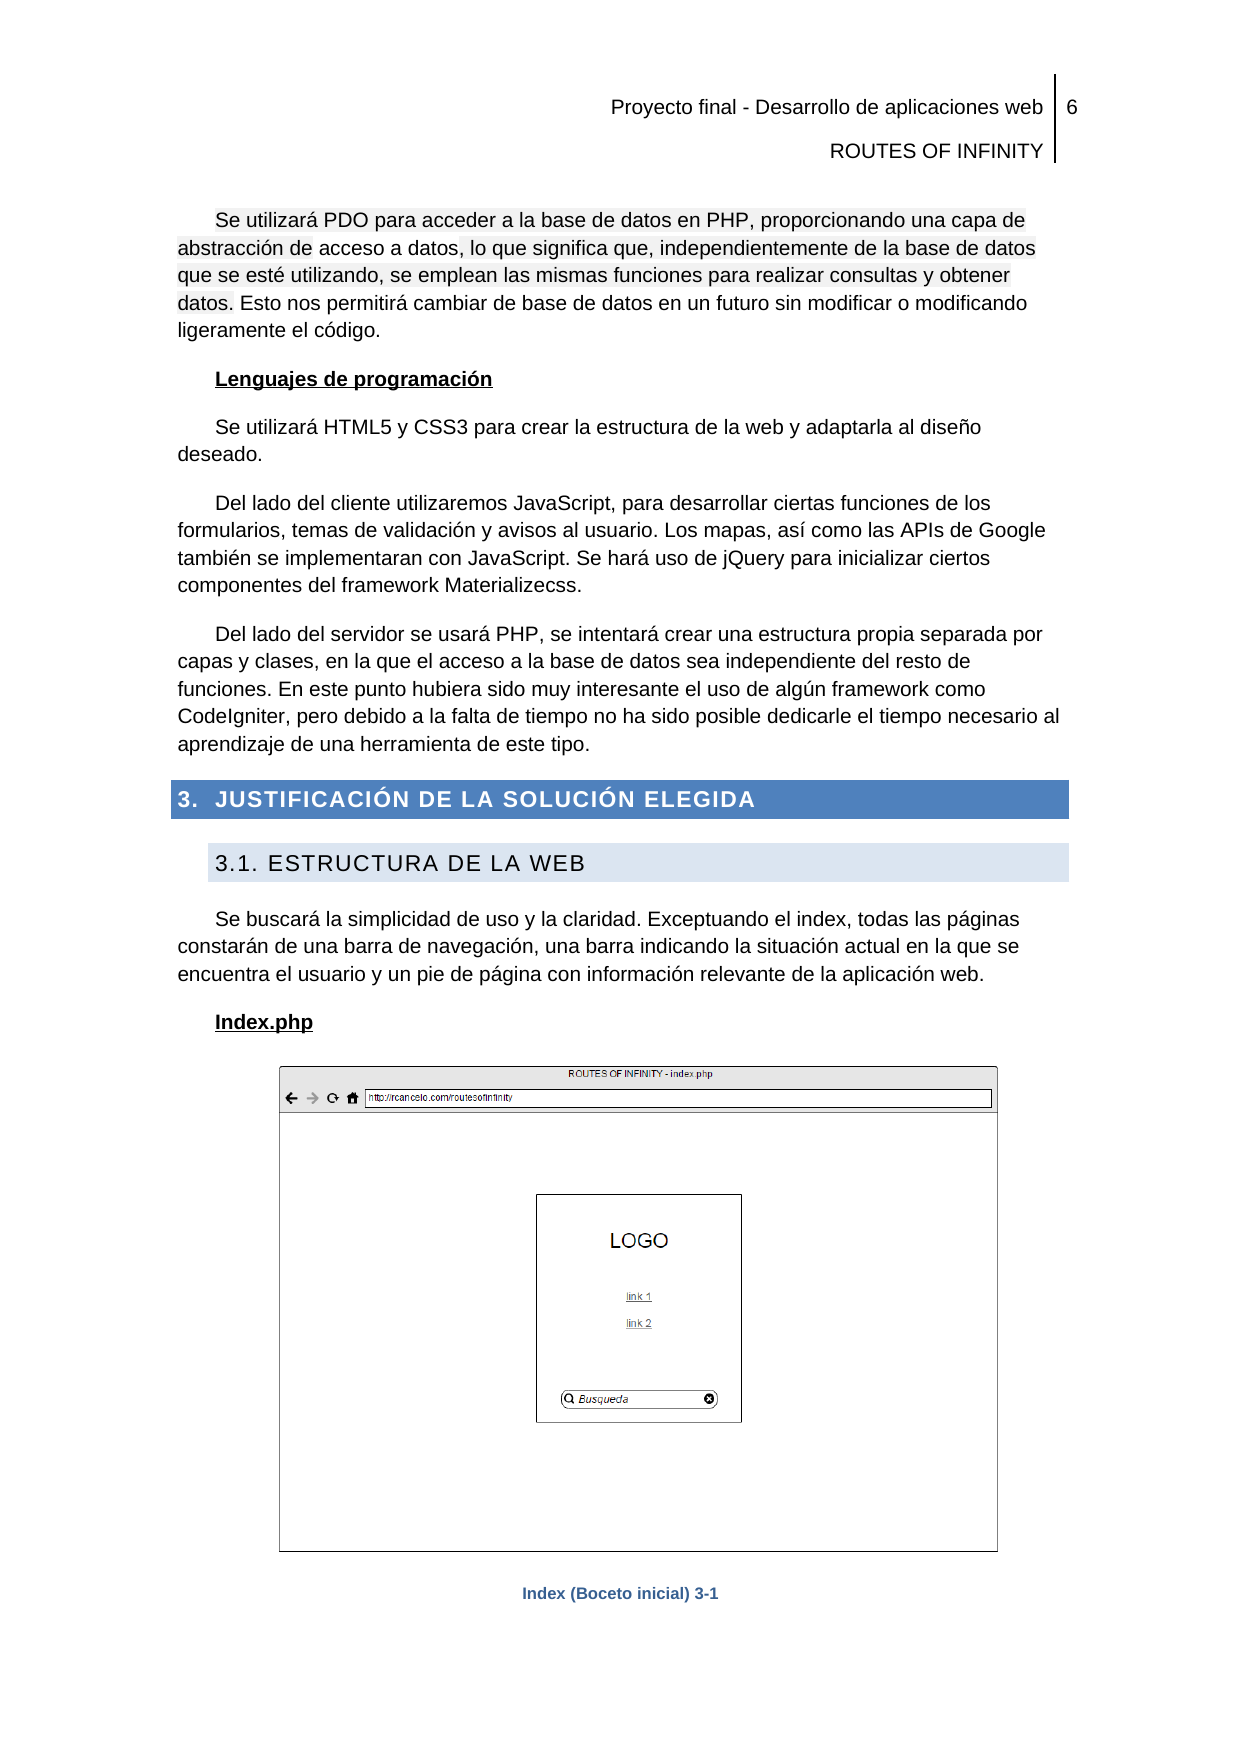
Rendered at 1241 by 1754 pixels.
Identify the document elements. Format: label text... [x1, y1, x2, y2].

text Del lado del cliente utilizaremos JavaScript, para desarrollar ciertas funciones de los formularios, temas de validación y avisos al usuario. Los mapas, así como las APIs de Google también se implementaran con JavaScript. Se hará uso de jQuery para inicializar ciertos componentes del framework Materializecss. [177, 491, 1063, 597]
subtitle Justificación de la solución elegida [177, 786, 1063, 812]
text Index (Boceto inicial) 3-1 [177, 1584, 1063, 1603]
text Se buscará la simplicidad de uso y la claridad. Exceptuando el index, todas las páginas constarán de una barra de navegación, una barra indicando la situación actual en la que se encuentra el usuario y un pie de página con información relevante de la aplicación web. [177, 907, 1063, 986]
text Index.php [177, 1010, 1063, 1034]
text Del lado del servidor se usará PHP, se intentará crear una estructura propia separada por capas y clases, en la que el acceso a la base de datos sea independiente del resto de funciones. En este punto hubiera sido muy interesante el uso de algún framework como CodeIgniter, pero debido a la falta de tiempo no ha sido posible dedicarle el tiempo necesario al aprendizaje de una herramienta de este tipo. [177, 621, 1063, 755]
text Se utilizará HTML5 y CSS3 para crear la estructura de la web y adaptarla al diseño deseado. [177, 415, 1063, 466]
subtitle Estructura de la web [215, 850, 1063, 876]
picture [272, 1058, 1005, 1560]
text Lenguajes de programación [177, 366, 1063, 390]
text Se utilizará PDO para acceder a la base de datos en PHP, proporcionando una capa de abstracción de acceso a datos, lo que significa que, independientemente de la base de datos que se esté utilizando, se emplean las mismas funciones para realizar consultas y obtener datos. Esto nos permitirá cambiar de base de datos en un futuro sin modificar o modificando ligeramente el código. [177, 208, 1063, 342]
